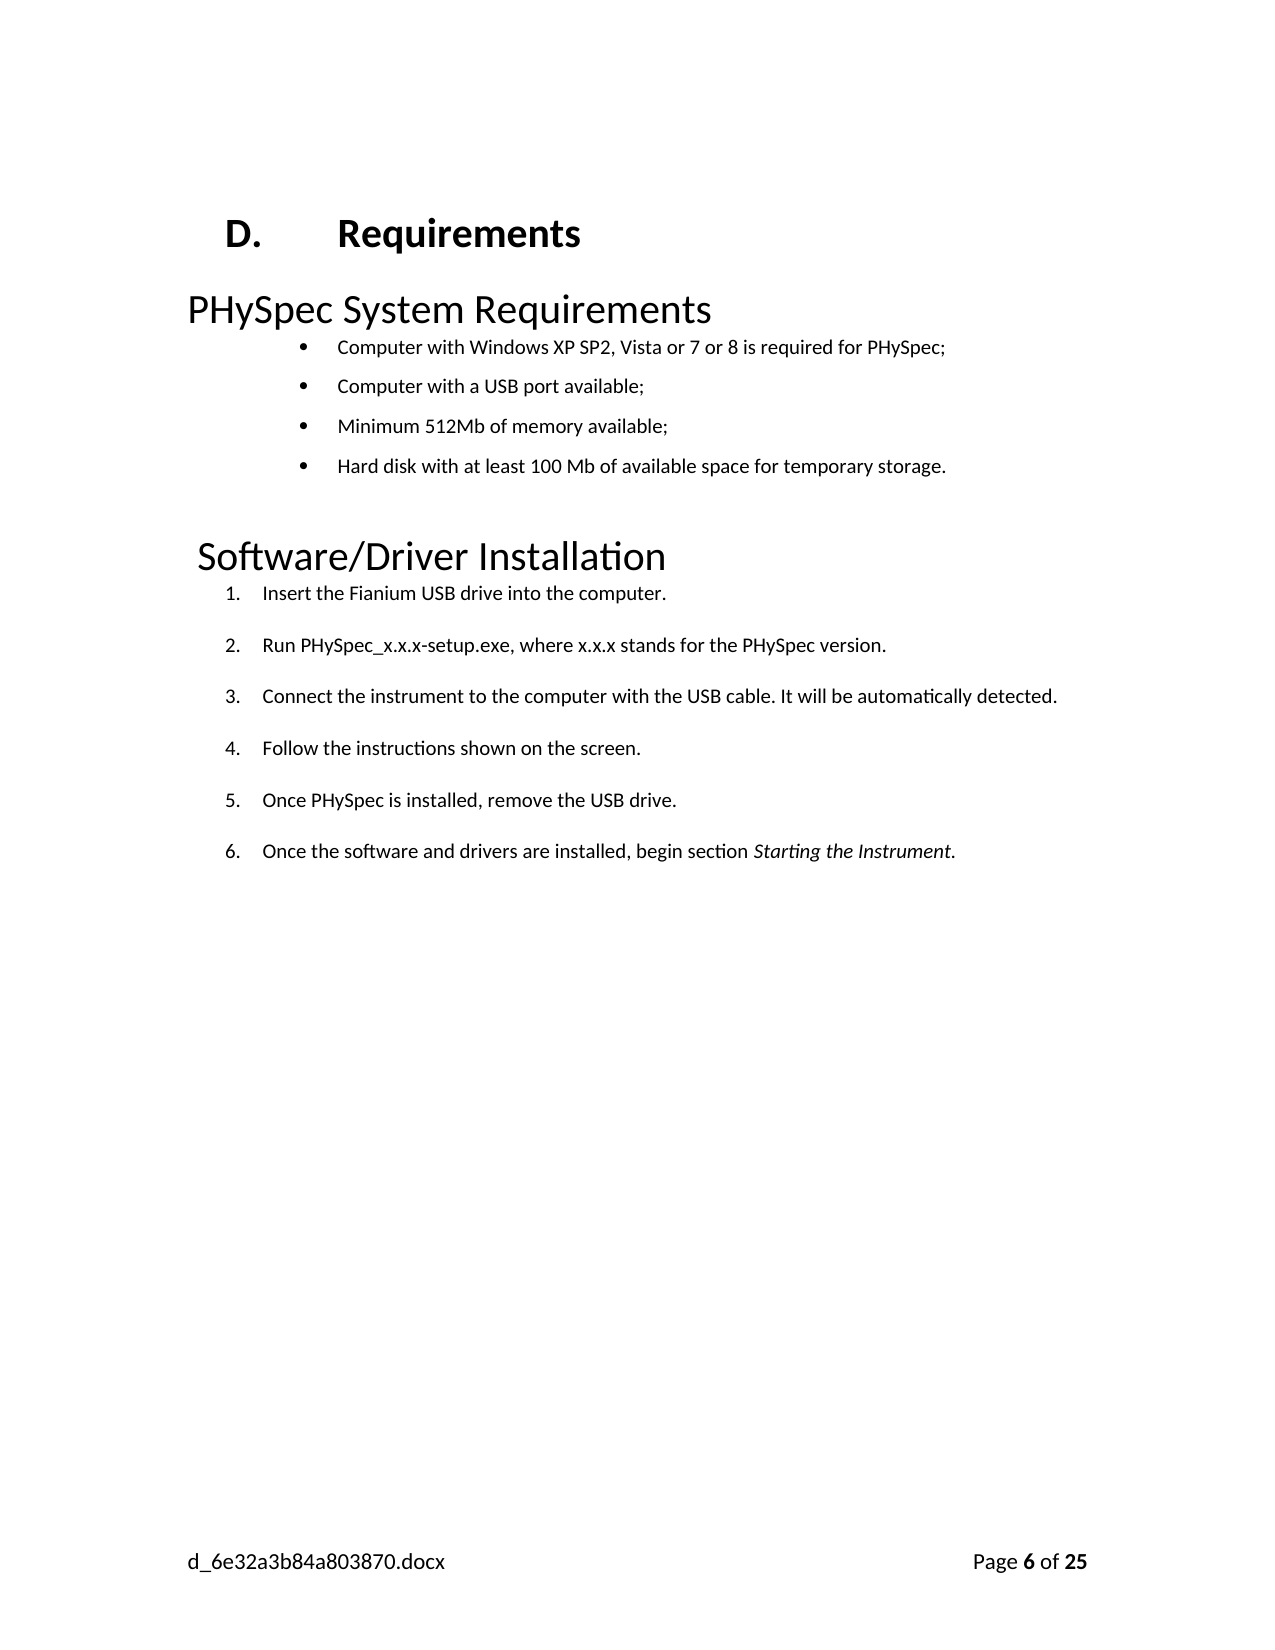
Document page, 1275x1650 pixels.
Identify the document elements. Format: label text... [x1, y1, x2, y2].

subtitle Software/Driver Installation [187, 530, 1087, 581]
list Connect the instrument to the computer with the USB cable. It will be automatically detected. [225, 684, 1087, 709]
list Follow the instructions shown on the screen. [225, 735, 1087, 761]
list Insert the Fianium USB drive into the computer. [225, 581, 1087, 606]
list Computer with Windows XP SP2, Vista or 7 or 8 is required for PHySpec; [300, 334, 1087, 359]
list Hard disk with at least 100 Mb of available space for temporary storage. [300, 453, 1087, 479]
subtitle PHySpec System Requirements [187, 283, 1087, 334]
list Once PHySpec is installed, remove the USB drive. [225, 787, 1087, 812]
list Run PHySpec_x.x.x-setup.exe, where x.x.x stands for the PHySpec version. [225, 632, 1087, 658]
list Computer with a USB port available; [300, 374, 1087, 399]
subtitle Requirements [225, 207, 1087, 258]
list Once the software and drivers are installed, begin section Starting the Instrument. [225, 838, 1087, 864]
list Minimum 512Mb of memory available; [300, 414, 1087, 439]
